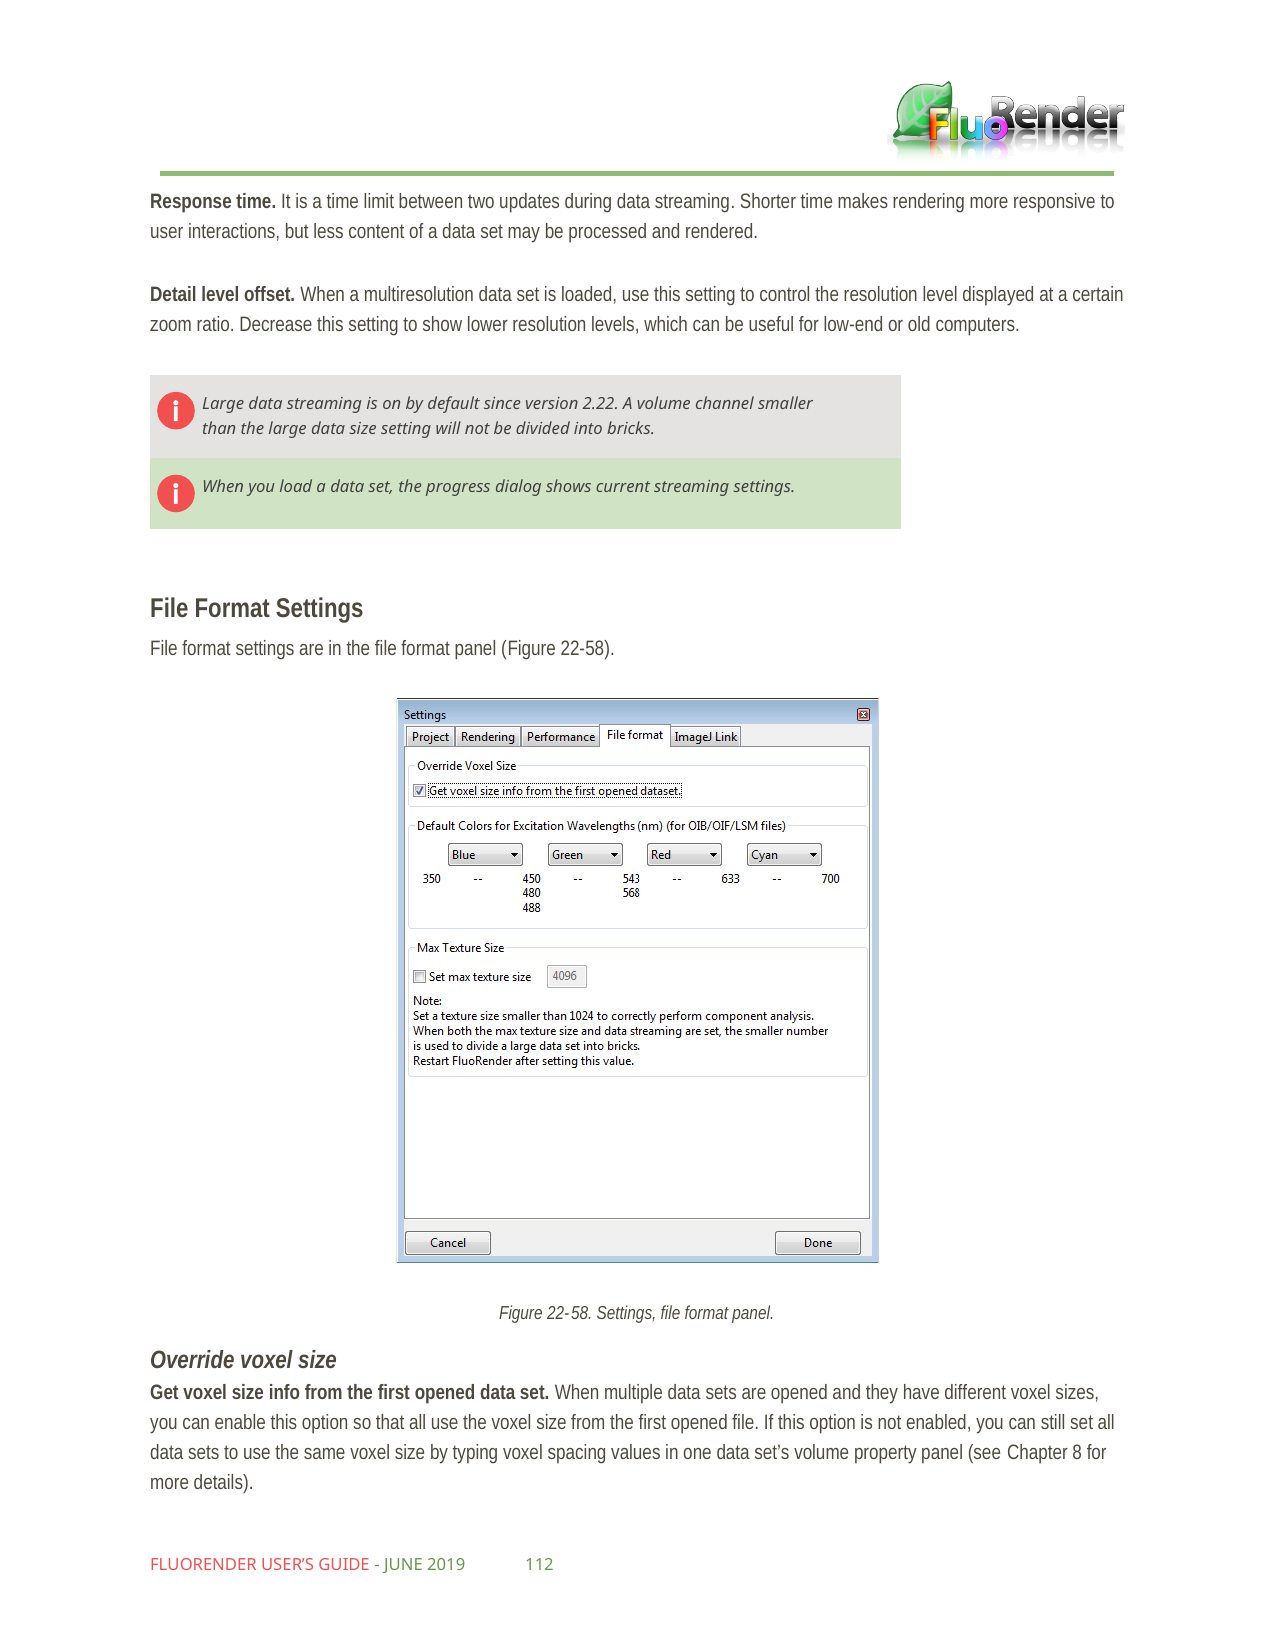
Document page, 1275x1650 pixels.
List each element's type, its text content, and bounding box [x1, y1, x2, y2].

table_cell When you load a data set, the progress dialog shows current streaming settings. [202, 458, 901, 529]
picture [396, 698, 879, 1263]
subtitle File Format Settings [150, 592, 1125, 623]
picture [887, 75, 1125, 165]
text Detail level offset. When a multiresolution data set is loaded, use this setting to control the resolution level displayed at a certain zoom ratio. Decrease this setting to show lower resolution levels, which can be useful for low-end or old computers. [150, 282, 1125, 336]
table_header [150, 375, 202, 458]
subtitle Override voxel size [150, 1344, 1125, 1373]
text Response time. It is a time limit between two updates during data streaming. Shorter time makes rendering more responsive to user interactions, but less content of a data set may be processed and rendered. [150, 189, 1125, 243]
table_cell [150, 458, 202, 529]
text Get voxel size info from the first opened data set. When multiple data sets are opened and they have different voxel sizes, you can enable this option so that all use the voxel size from the first opened file. If this option is not enabled, you can still set all data sets to use the same voxel size by typing voxel spacing values in one data set’s volume property panel (see Chapter 8 for more details). [150, 1380, 1125, 1494]
table_header Large data streaming is on by default since version 2.22. A volume channel smaller than the large data size setting will not be divided into bricks. [202, 375, 901, 458]
